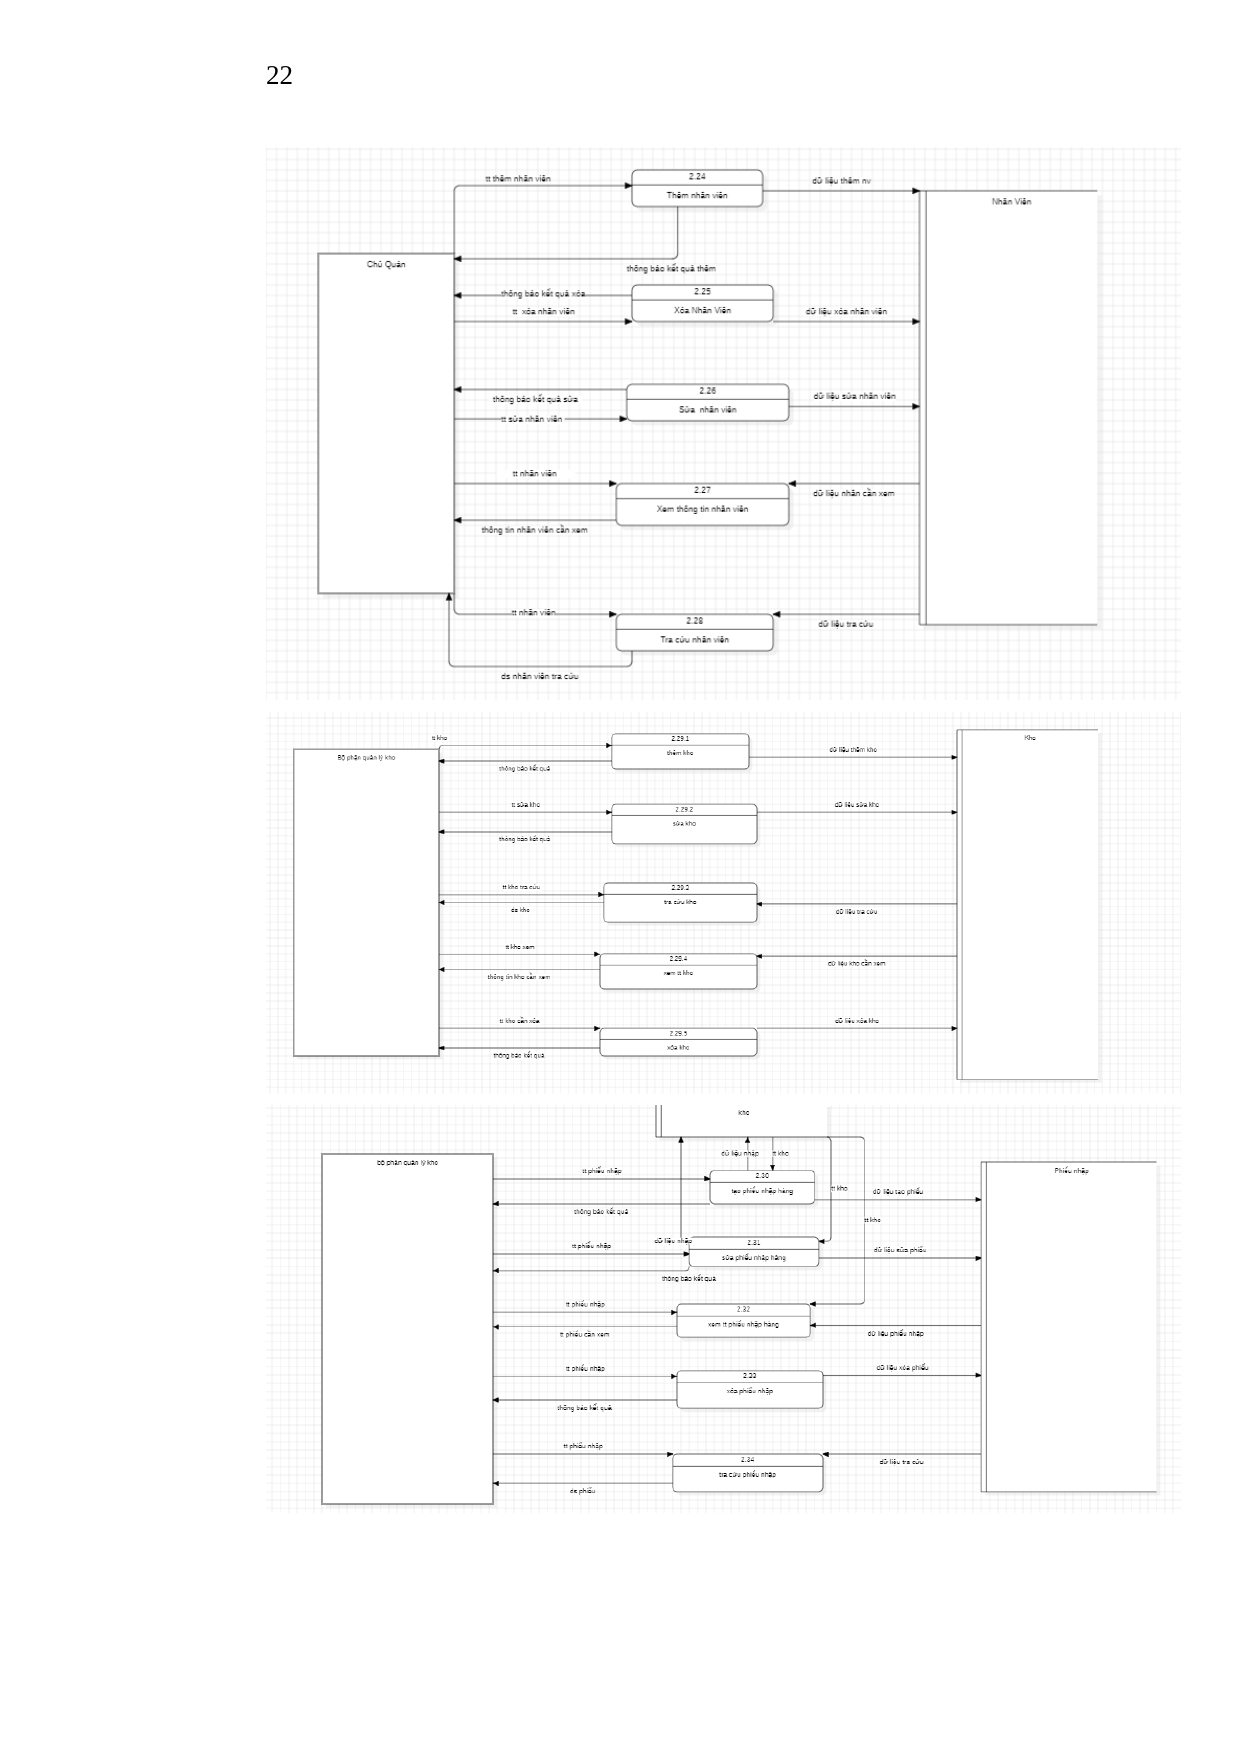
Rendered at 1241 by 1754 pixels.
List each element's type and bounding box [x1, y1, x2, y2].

picture [265, 1105, 1182, 1513]
picture [265, 712, 1182, 1094]
picture [265, 147, 1182, 700]
